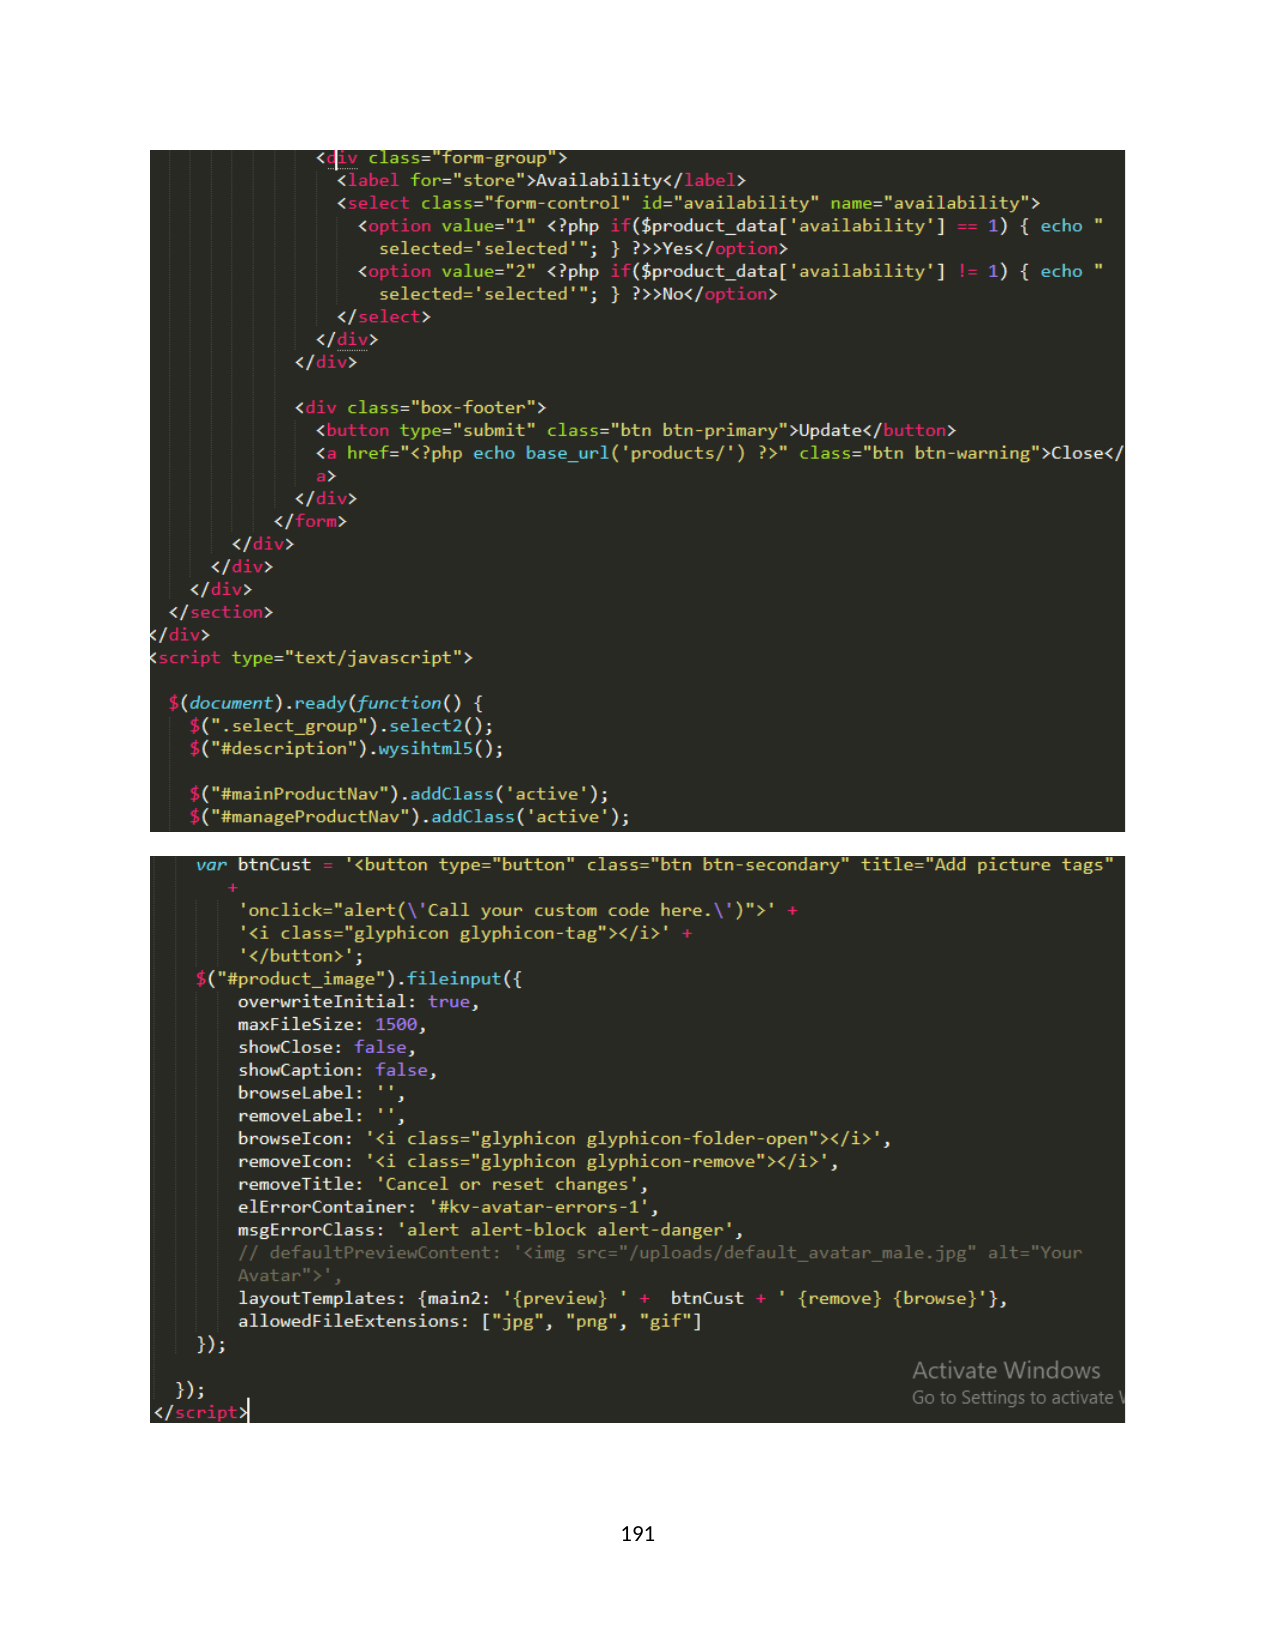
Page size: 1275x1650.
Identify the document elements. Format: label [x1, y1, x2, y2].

picture [150, 856, 1125, 1423]
picture [150, 150, 1125, 832]
